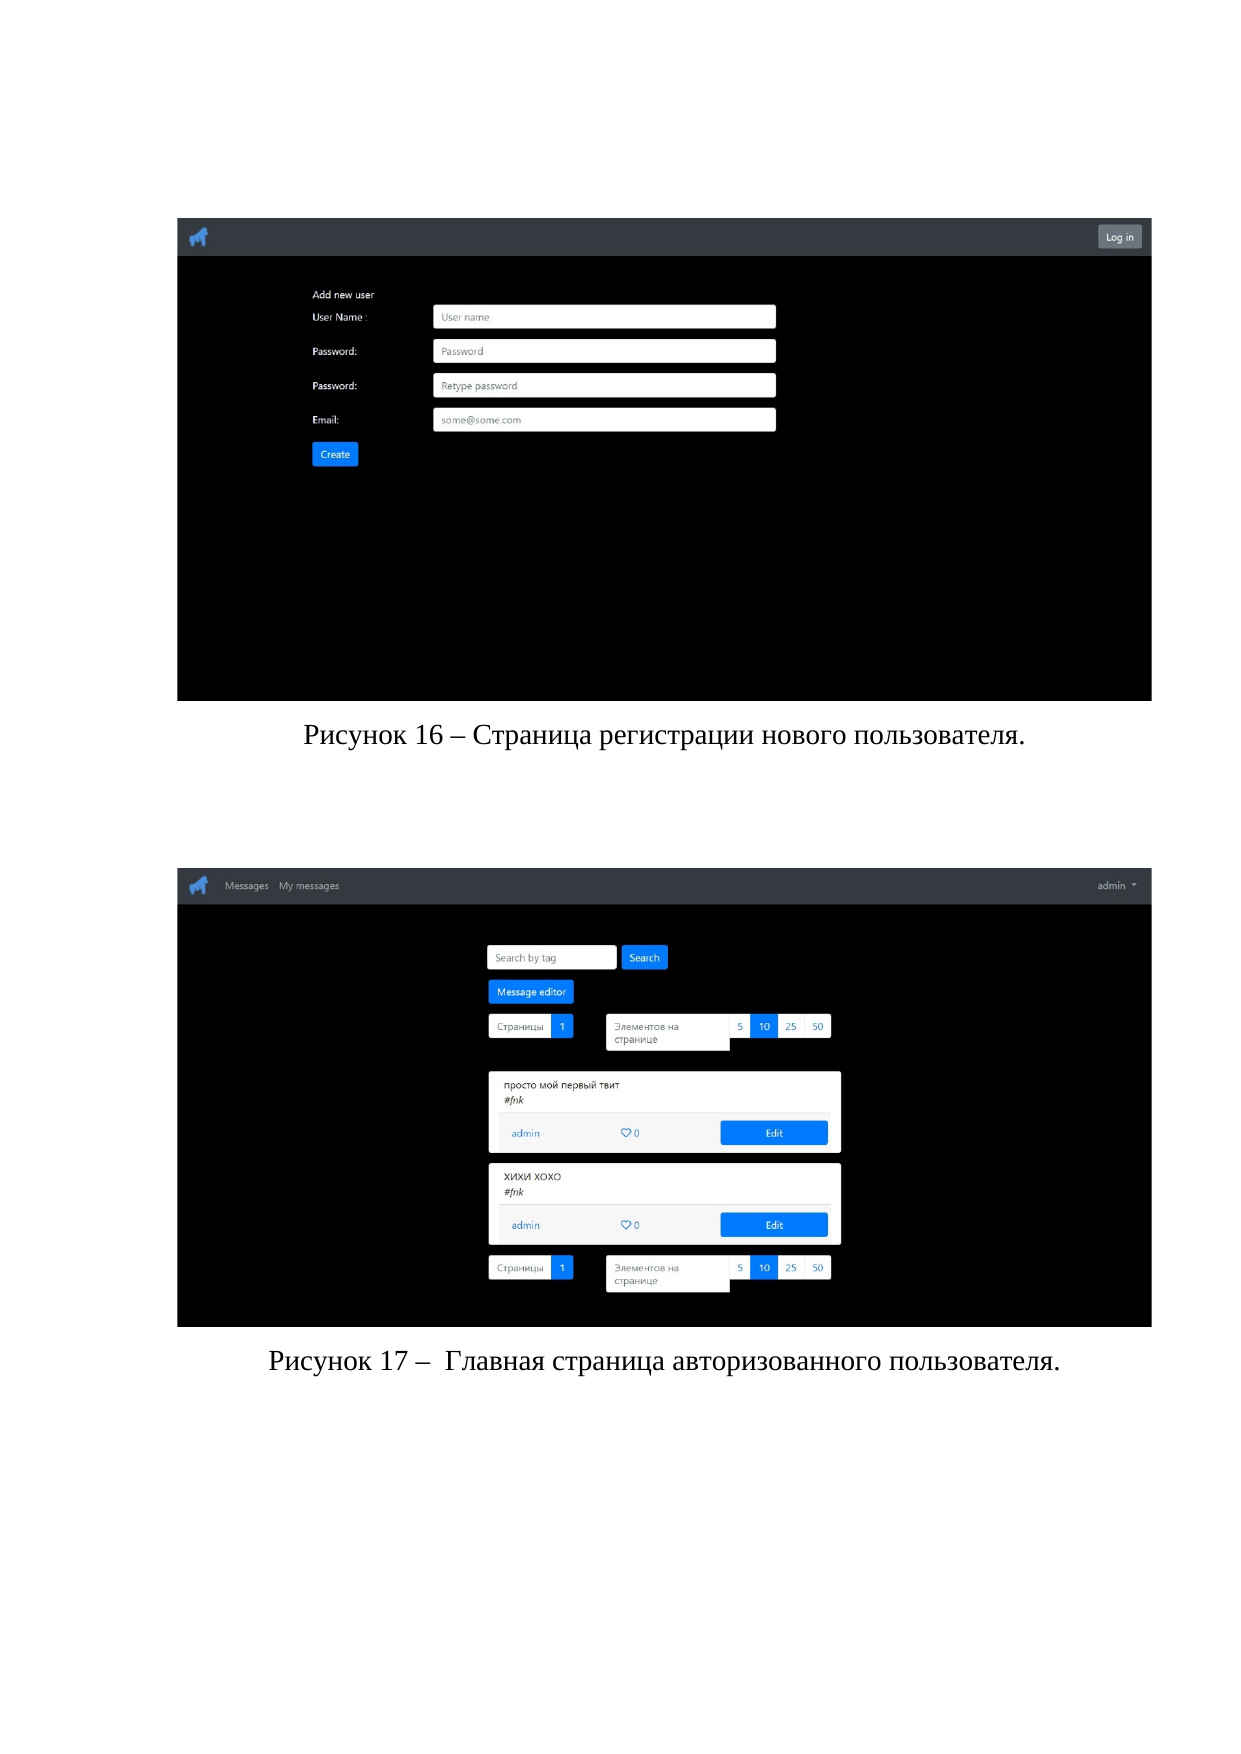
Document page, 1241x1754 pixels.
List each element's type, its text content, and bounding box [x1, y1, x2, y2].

text Рисунок 16 – Страница регистрации нового пользователя. [177, 717, 1152, 751]
text Рисунок 17 – Главная страница авторизованного пользователя. [177, 1343, 1152, 1377]
picture [177, 218, 1152, 701]
picture [177, 868, 1152, 1327]
